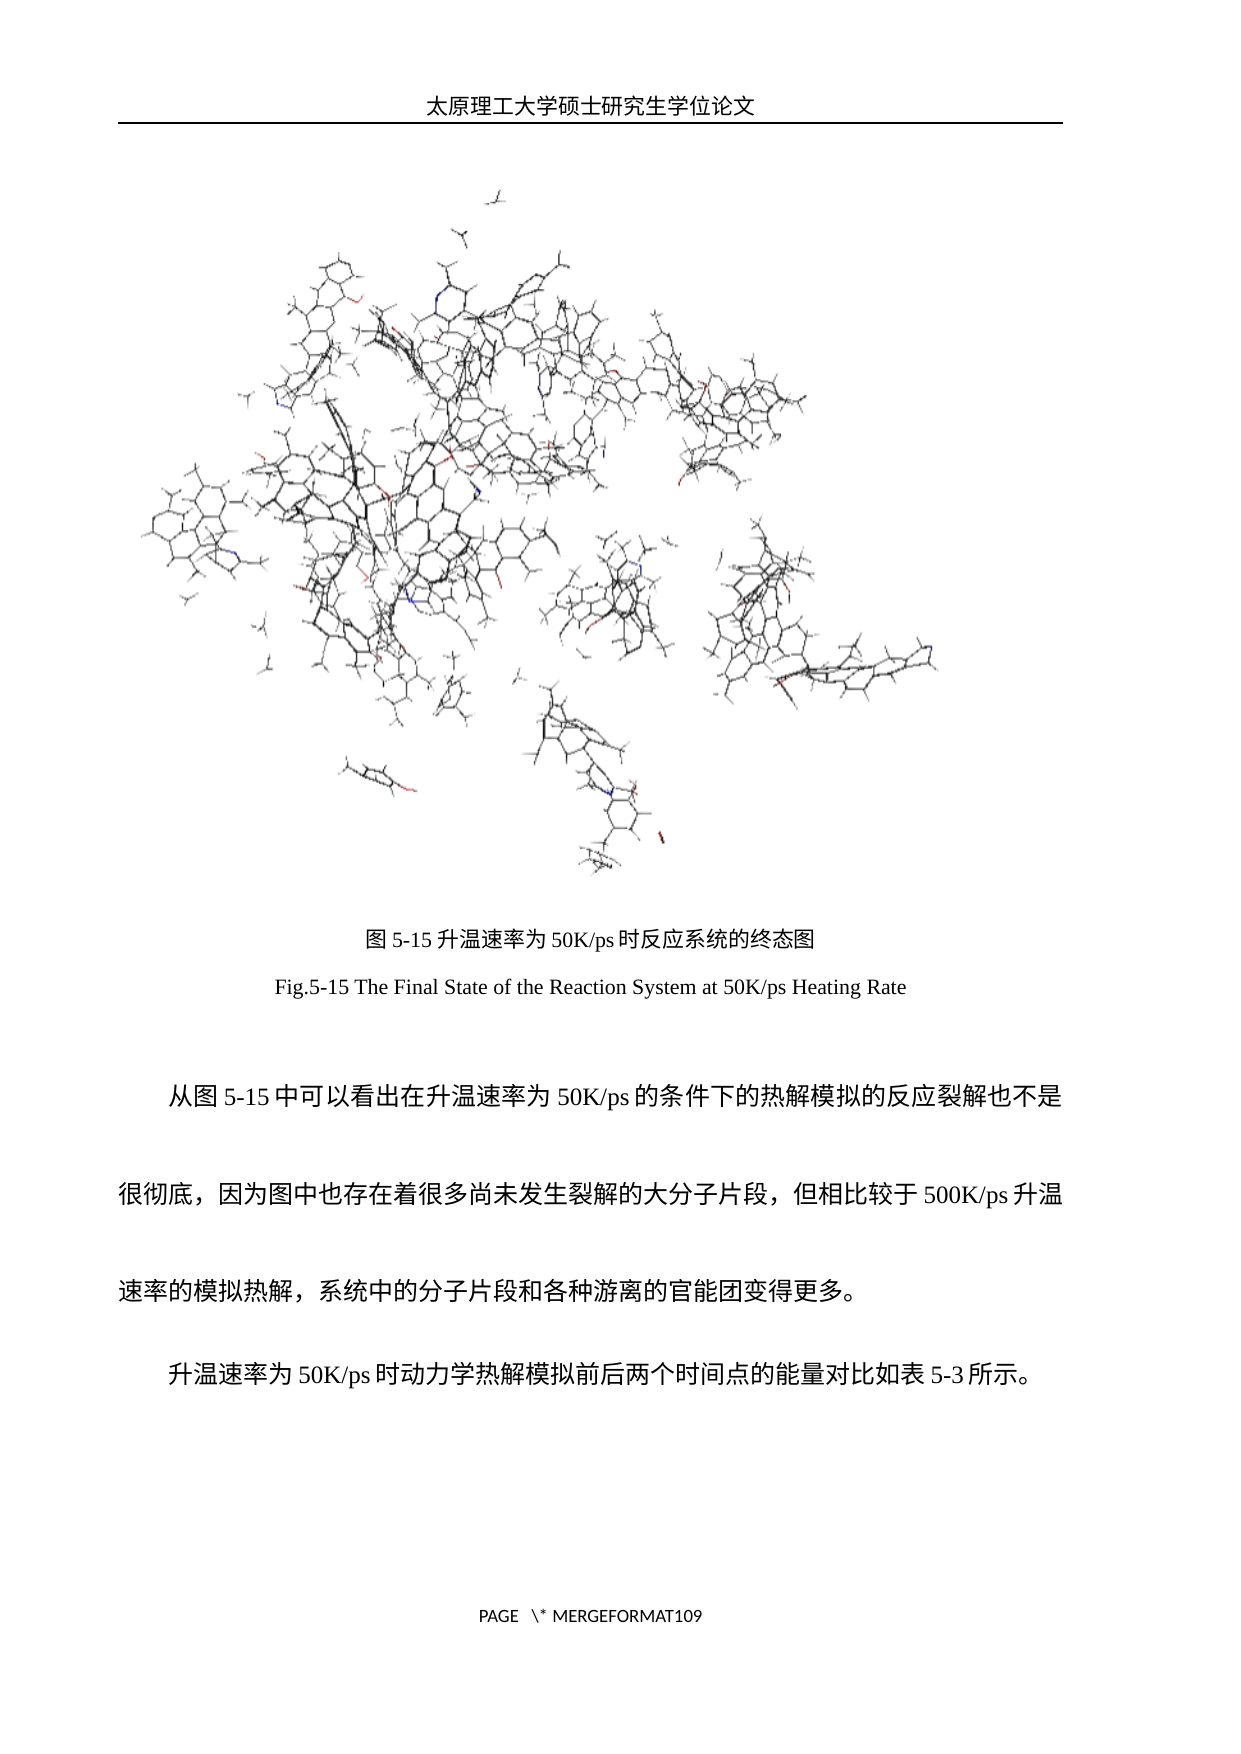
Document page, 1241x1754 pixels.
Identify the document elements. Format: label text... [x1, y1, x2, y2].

text Fig.5-15 The Final State of the Reaction System at 50K/ps Heating Rate [118, 970, 1063, 1003]
picture [118, 161, 977, 898]
text 从图5-15中可以看出在升温速率为50K/ps的条件下的热解模拟的反应裂解也不是很彻底，因为图中也存在着很多尚未发生裂解的大分子片段，但相比较于500K/ps升温速率的模拟热解，系统中的分子片段和各种游离的官能团变得更多。 [118, 1062, 1063, 1322]
text 升温速率为50K/ps时动力学热解模拟前后两个时间点的能量对比如表5-3所示。 [118, 1341, 1063, 1406]
text 图5-15 升温速率为50K/ps时反应系统的终态图 [118, 922, 1063, 954]
